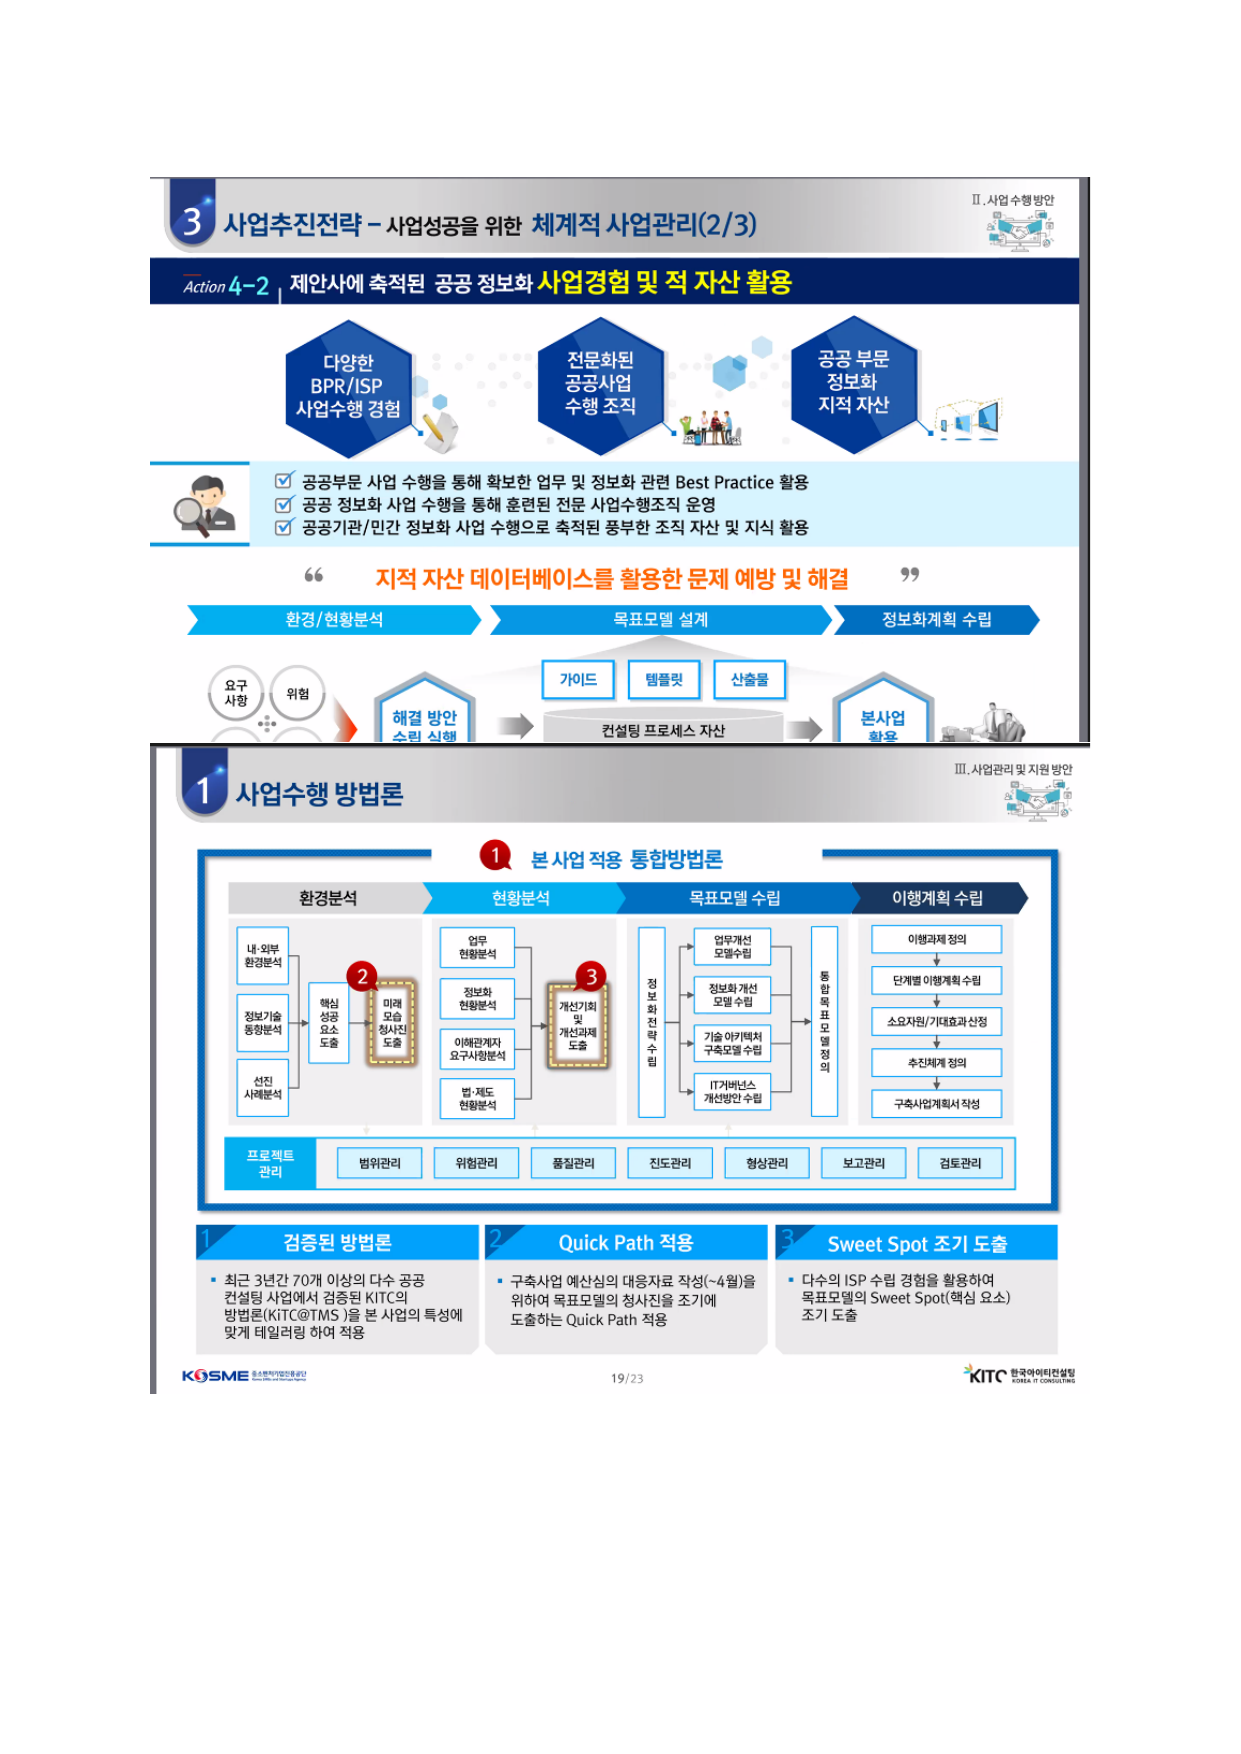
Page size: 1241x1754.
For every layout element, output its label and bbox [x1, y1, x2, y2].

picture [150, 177, 1091, 742]
picture [150, 743, 1091, 1394]
